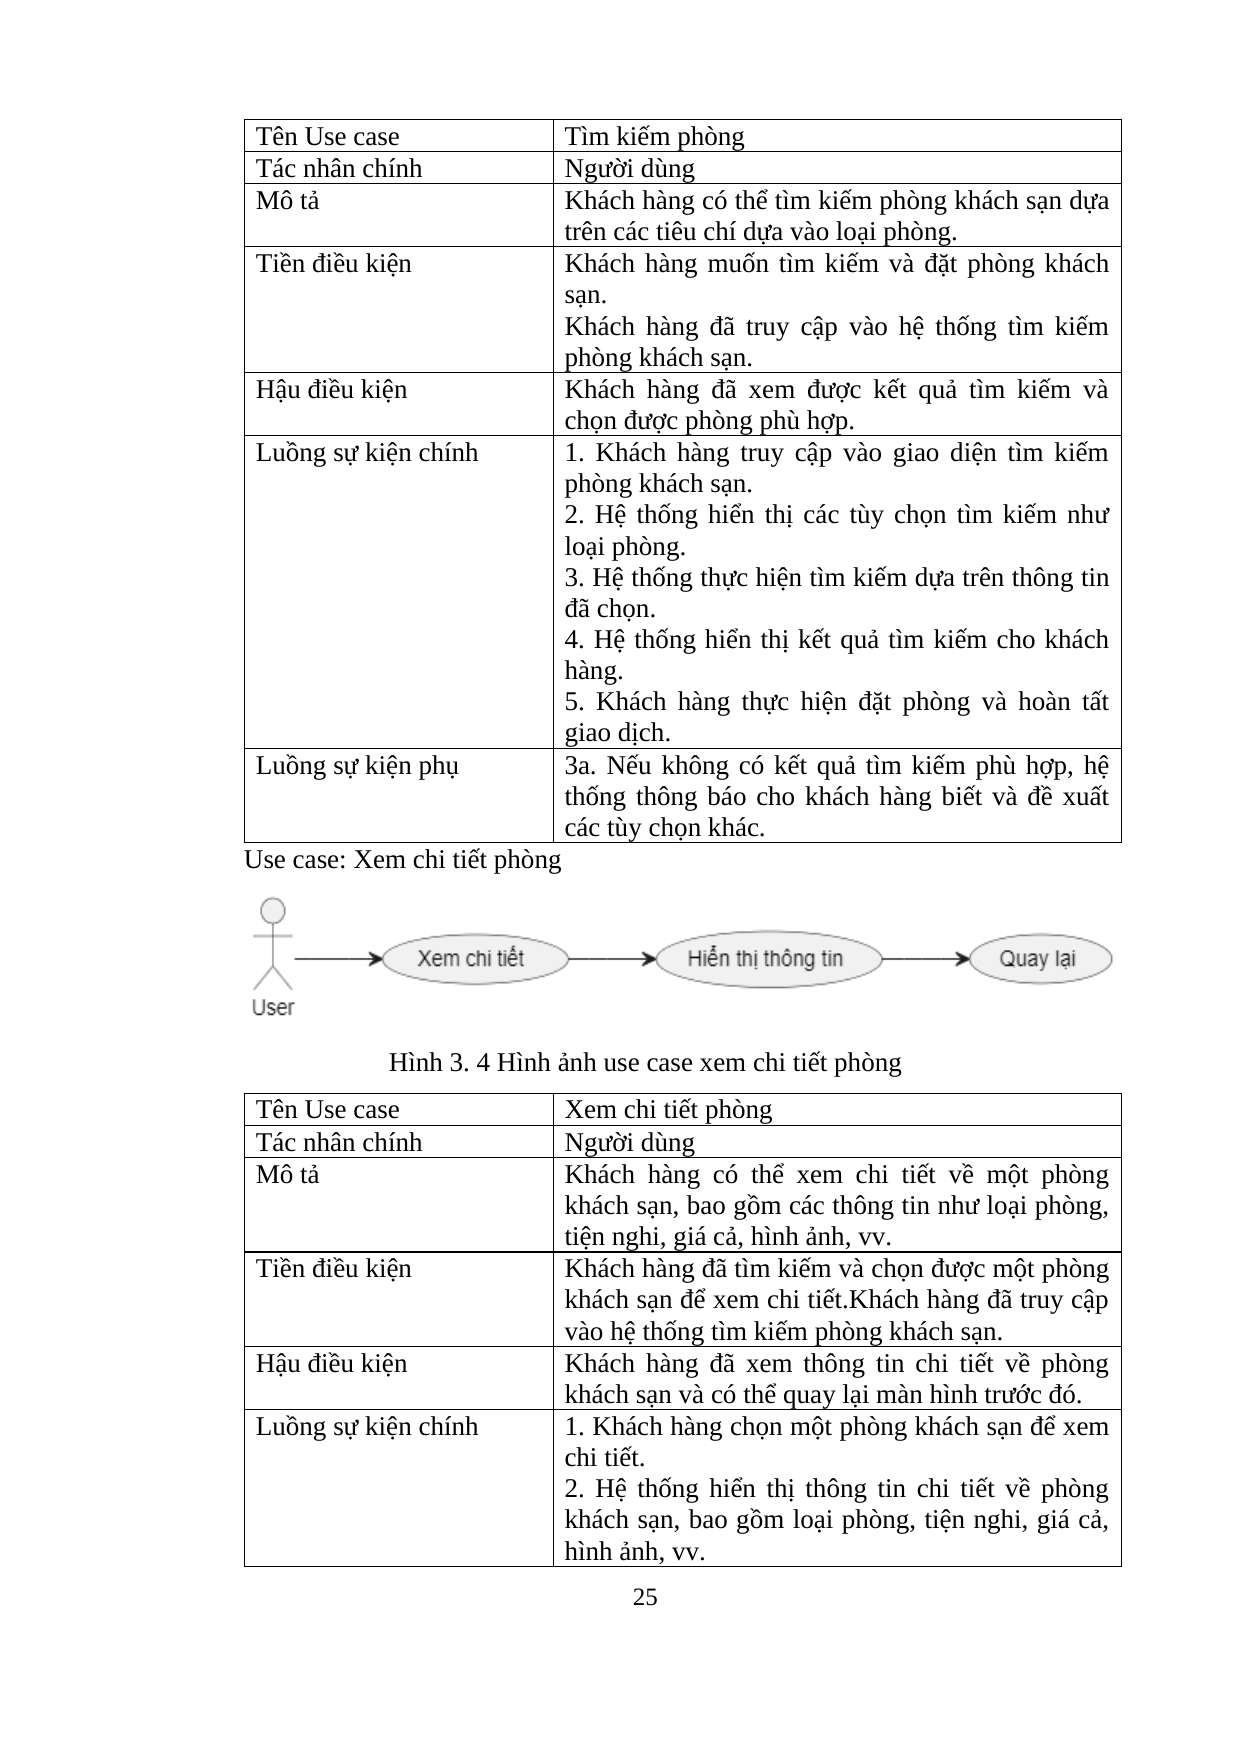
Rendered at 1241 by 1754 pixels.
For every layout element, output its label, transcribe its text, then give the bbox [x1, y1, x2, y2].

table_header Xem chi tiết phòng [554, 1094, 1121, 1125]
table_cell Tiền điều kiện [245, 247, 553, 372]
table_cell 3a. Nếu không có kết quả tìm kiếm phù hợp, hệ thống thông báo cho khách hàng biết và đề xuất các tùy chọn khác. [554, 749, 1121, 842]
table_cell Luồng sự kiện chính [245, 1410, 553, 1566]
table_cell Khách hàng đã xem thông tin chi tiết về phòng khách sạn và có thể quay lại màn hình trước đó. [554, 1347, 1121, 1409]
table_cell Hậu điều kiện [245, 1347, 553, 1409]
list Use case: Xem chi tiết phòng [244, 843, 1122, 874]
table_cell Khách hàng có thể xem chi tiết về một phòng khách sạn, bao gồm các thông tin như loại phòng, tiện nghi, giá cả, hình ảnh, vv. [554, 1158, 1121, 1251]
table_cell Mô tả [245, 184, 553, 246]
table_cell Luồng sự kiện phụ [245, 749, 553, 842]
table_cell Tác nhân chính [245, 152, 553, 183]
text Hình 3. 4 Hình ảnh use case xem chi tiết phòng [169, 1046, 1122, 1077]
table_cell Khách hàng đã tìm kiếm và chọn được một phòng khách sạn để xem chi tiết.Khách hàng đã truy cập vào hệ thống tìm kiếm phòng khách sạn. [554, 1253, 1121, 1346]
table_cell Người dùng [554, 152, 1121, 183]
picture [243, 890, 1120, 1028]
table_header Tìm kiếm phòng [554, 120, 1121, 151]
table_cell Khách hàng có thể tìm kiếm phòng khách sạn dựa trên các tiêu chí dựa vào loại phòng. [554, 184, 1121, 246]
table_cell Khách hàng muốn tìm kiếm và đặt phòng khách sạn. Khách hàng đã truy cập vào hệ thống tìm kiếm phòng khách sạn. [554, 247, 1121, 372]
table_header Tên Use case [245, 120, 553, 151]
table_cell Khách hàng đã xem được kết quả tìm kiếm và chọn được phòng phù hợp. [554, 373, 1121, 435]
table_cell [554, 1410, 1121, 1566]
table_cell Mô tả [245, 1158, 553, 1251]
table_cell Tác nhân chính [245, 1126, 553, 1157]
table_cell Hậu điều kiện [245, 373, 553, 435]
table_header Tên Use case [245, 1094, 553, 1125]
table_cell Luồng sự kiện chính [245, 436, 553, 748]
table_cell Tiền điều kiện [245, 1253, 553, 1346]
table_cell 1. Khách hàng truy cập vào giao diện tìm kiếm phòng khách sạn. 2. Hệ thống hiển thị các tùy chọn tìm kiếm như loại phòng. 3. Hệ thống thực hiện tìm kiếm dựa trên thông tin đã chọn. 4. Hệ thống hiển thị kết quả tìm kiếm cho khách hàng. 5. Khách hàng thực hiện đặt phòng và hoàn tất giao dịch. [554, 436, 1121, 748]
table_cell Người dùng [554, 1126, 1121, 1157]
